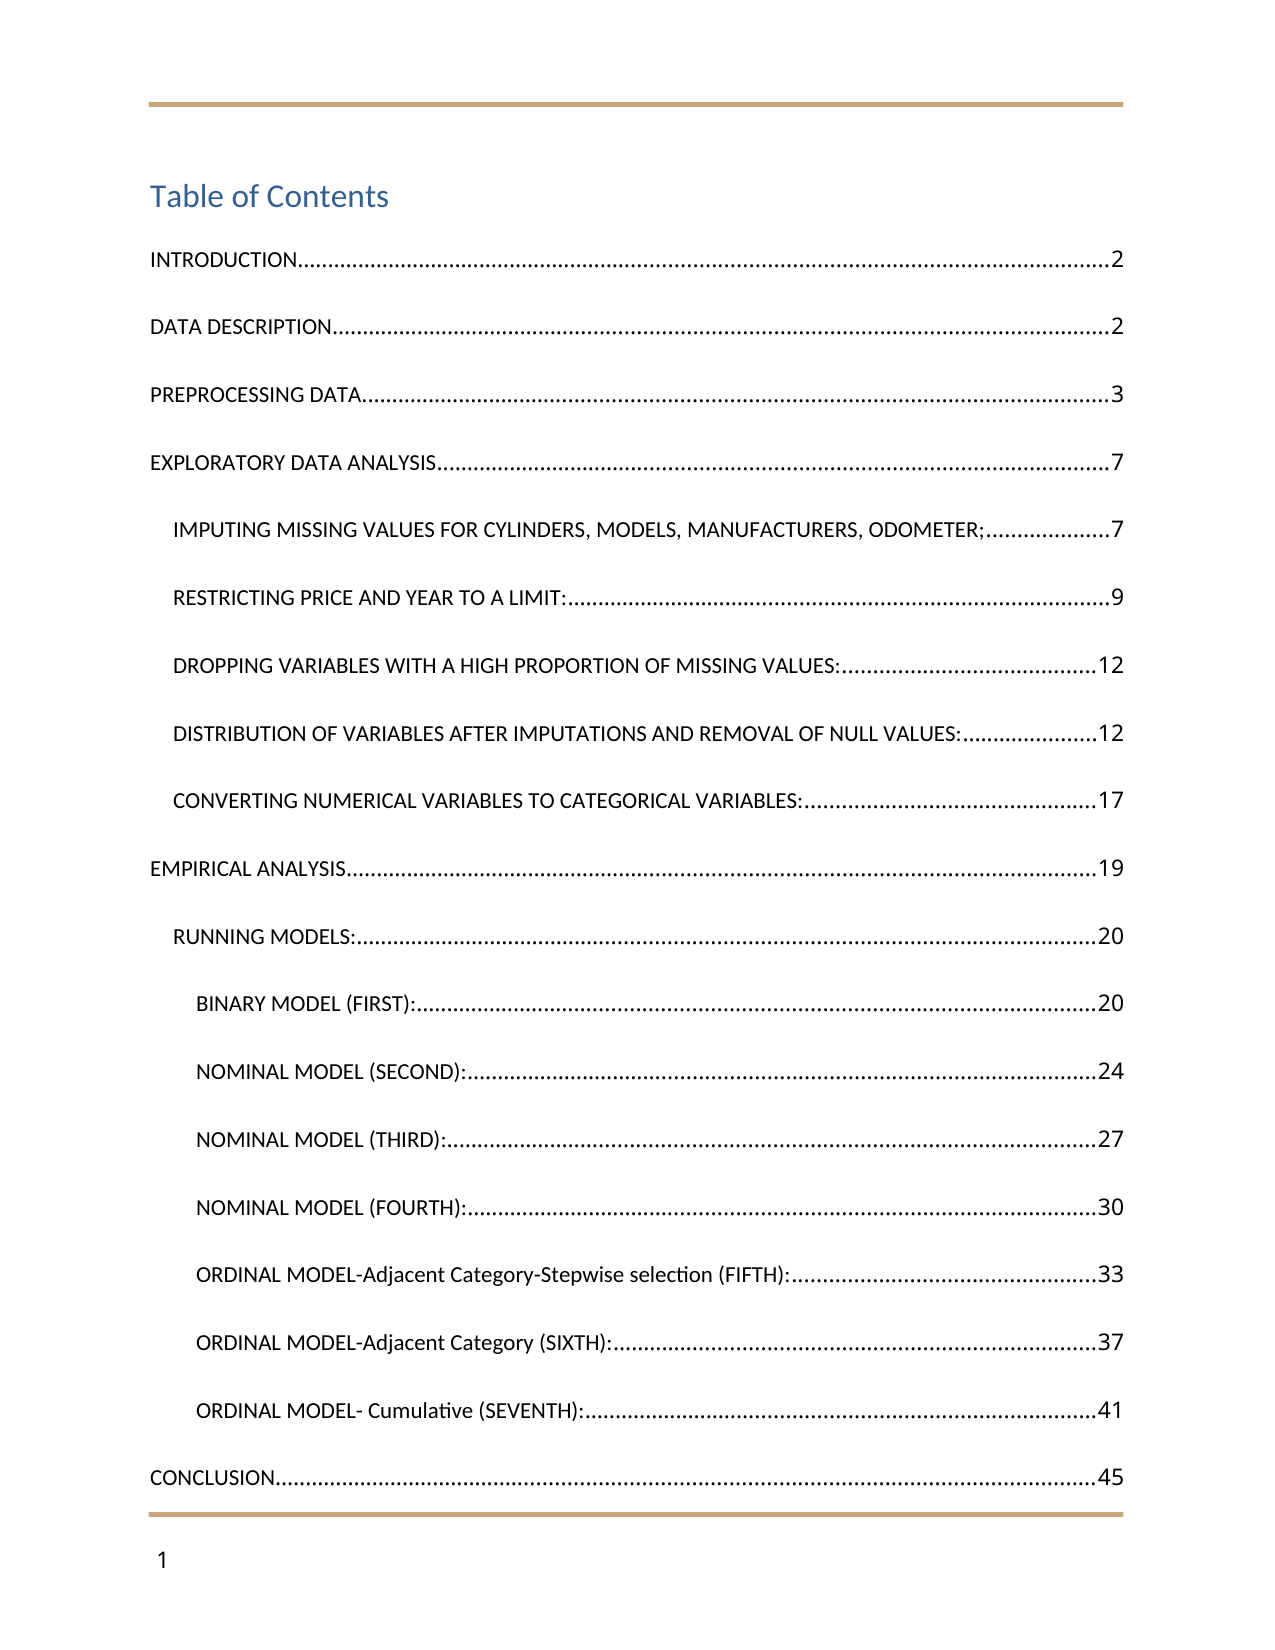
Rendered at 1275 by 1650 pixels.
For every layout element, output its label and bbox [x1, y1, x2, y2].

picture [148, 102, 1124, 107]
picture [148, 1512, 1124, 1517]
